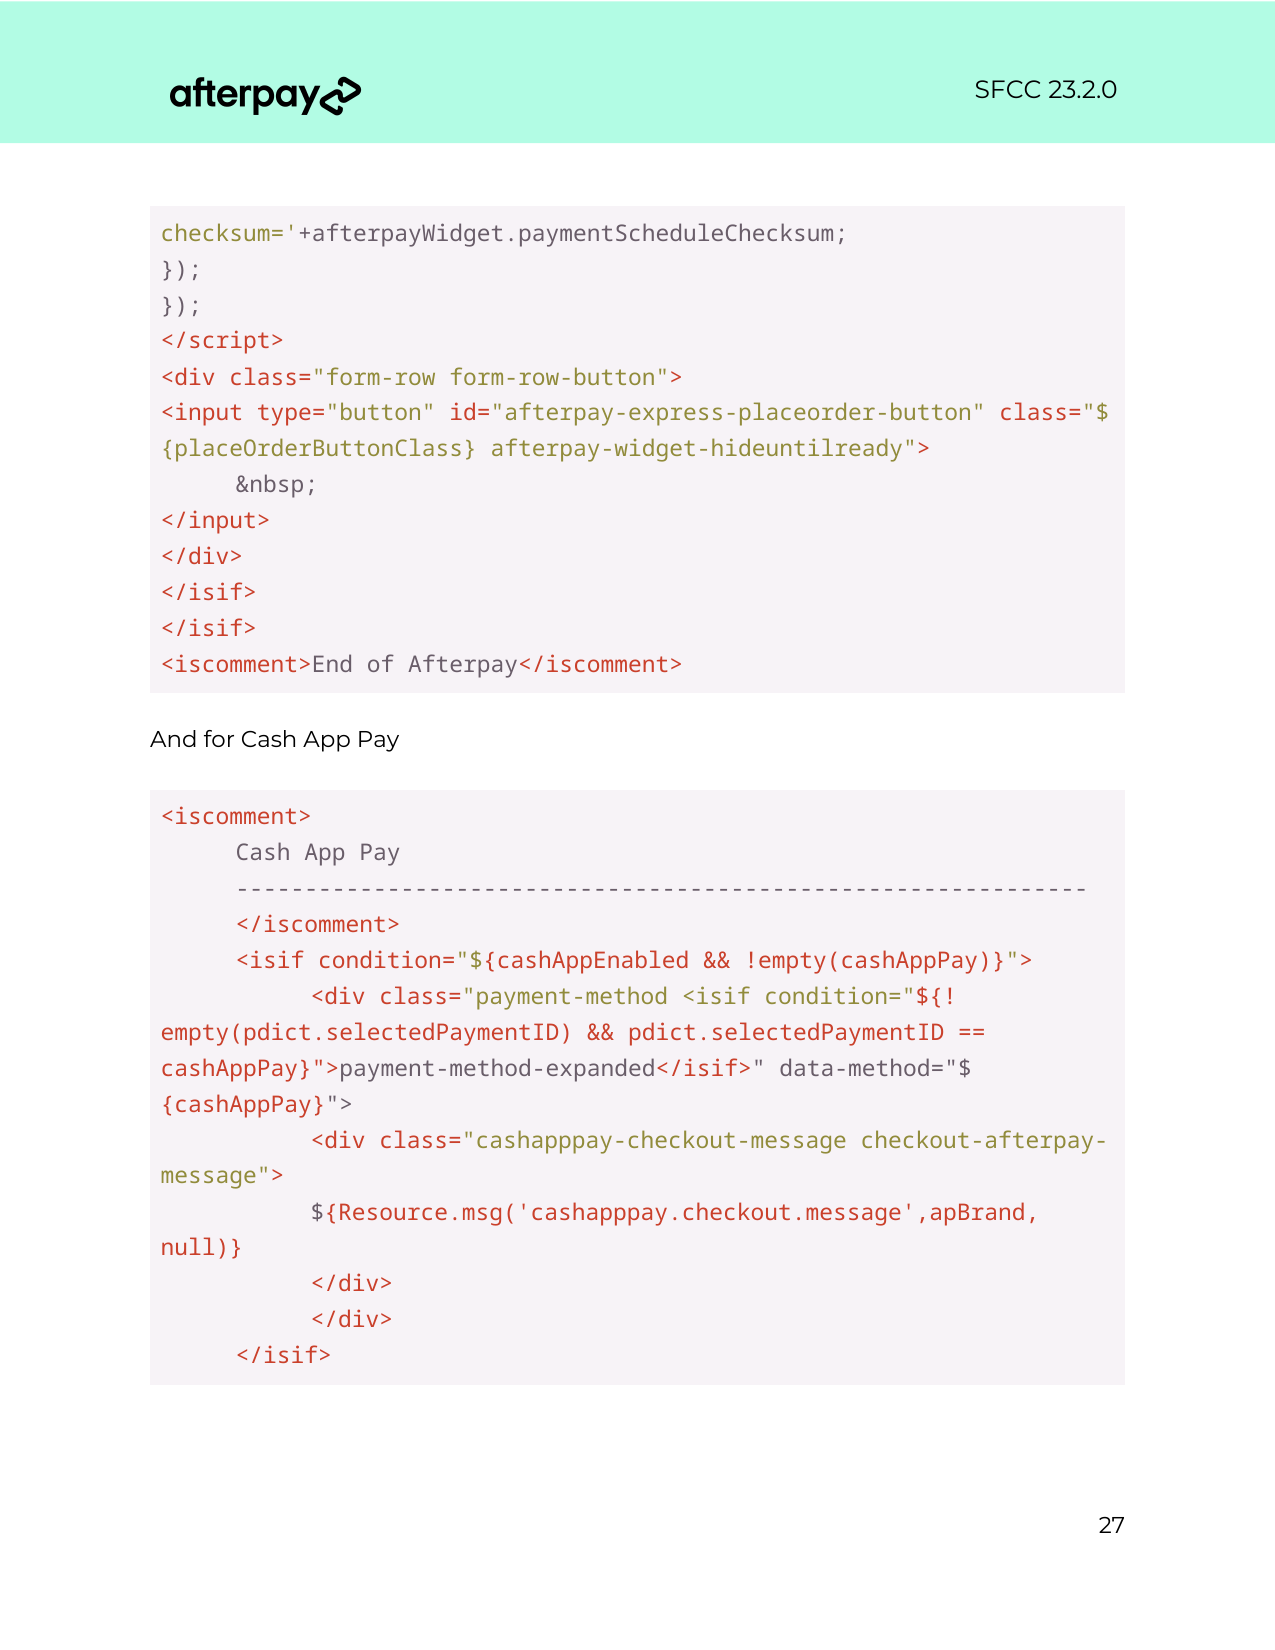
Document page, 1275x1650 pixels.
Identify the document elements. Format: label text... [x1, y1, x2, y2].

picture [134, 48, 397, 144]
text And for Cash App Pay [150, 726, 1125, 753]
table_header <iscomment> Cash App Pay -------------------------------------------------------------- </iscomment> <isif condition="${cashAppEnabled && !empty(cashAppPay)}"> <div class="payment-method <isif condition="${!empty(pdict.selectedPaymentID) && pdict.selectedPaymentID == cashAppPay}">payment-method-expanded</isif>" data-method="${cashAppPay}"> <div class="cashapppay-checkout-message checkout-afterpay-message"> ${Resource.msg('cashapppay.checkout.message',apBrand, null)} </div> </div> </isif> [150, 790, 1125, 1385]
